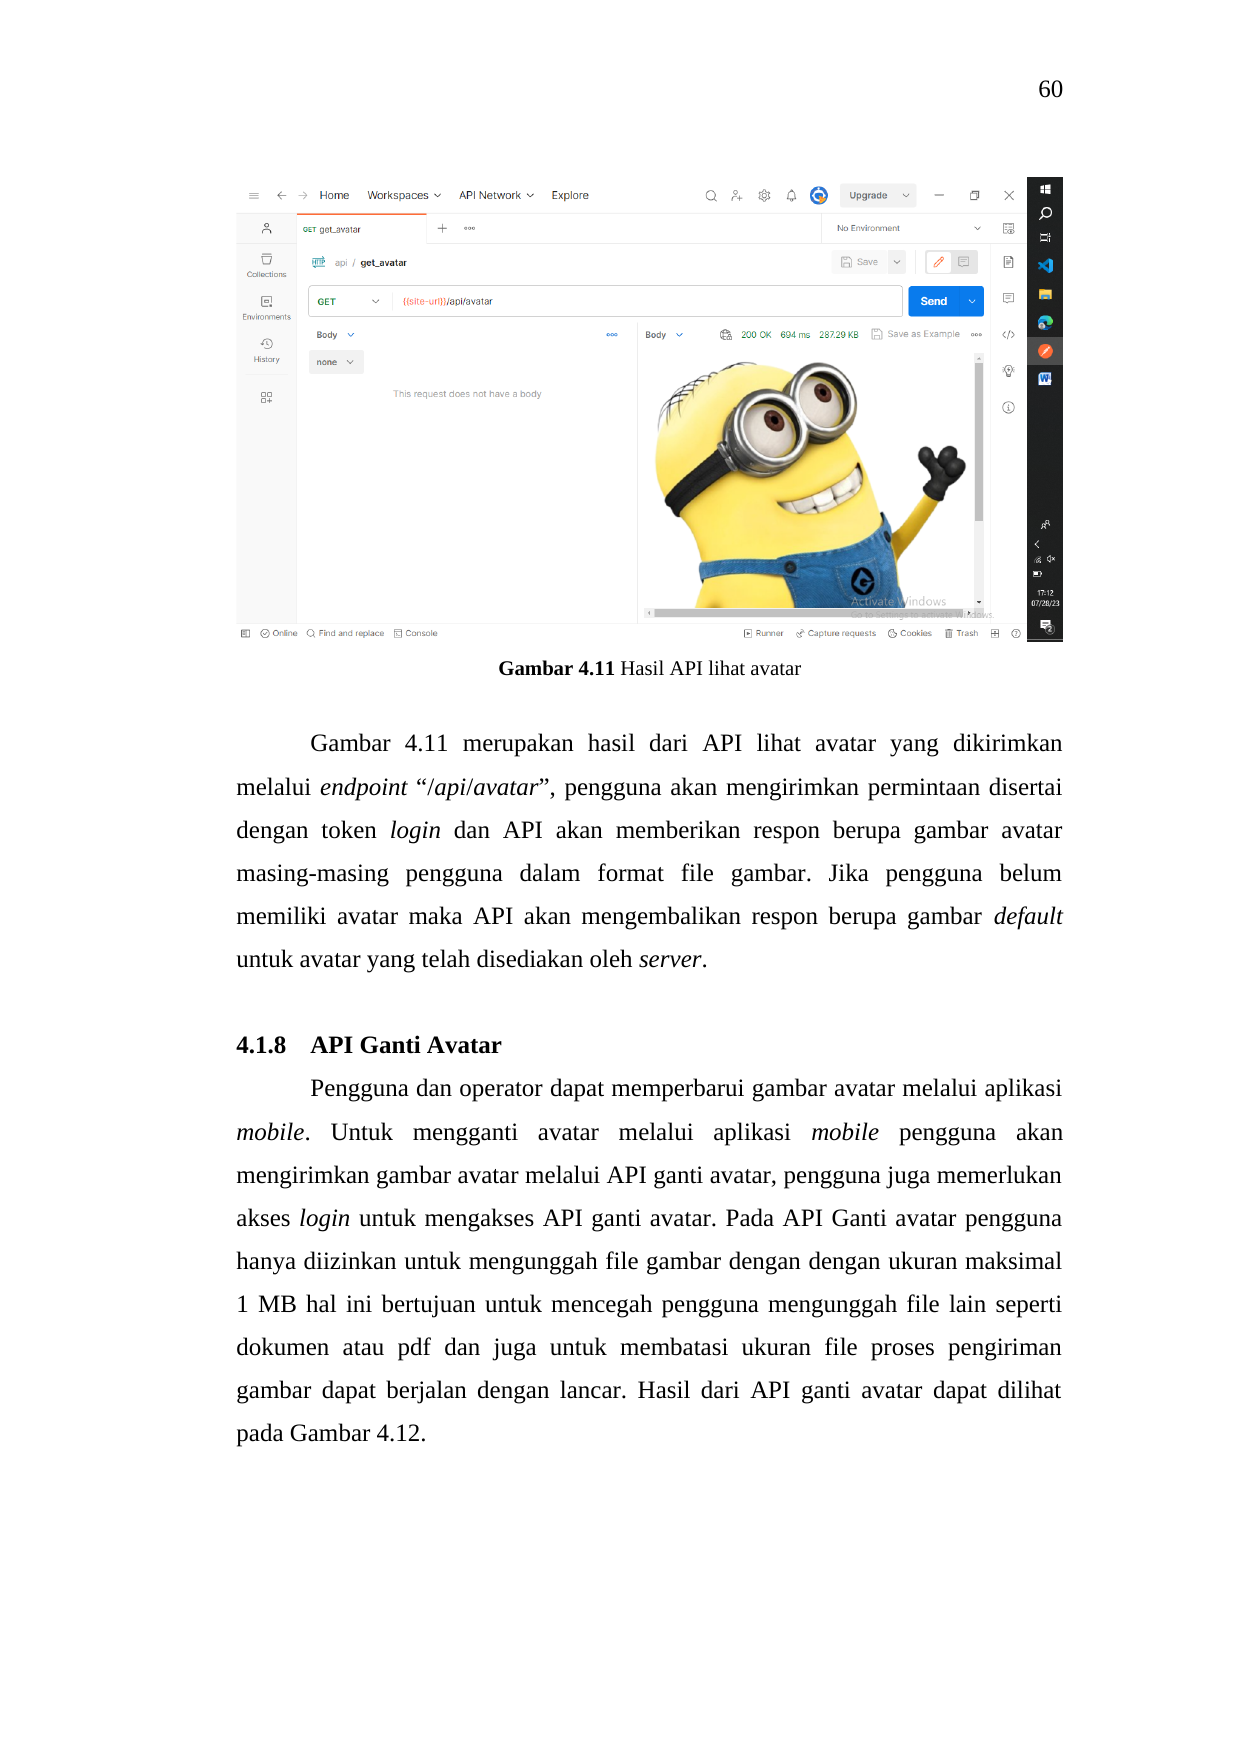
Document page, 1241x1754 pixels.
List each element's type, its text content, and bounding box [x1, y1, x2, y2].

text Pengguna dan operator dapat memperbarui gambar avatar melalui aplikasi mobile. Untuk mengganti avatar melalui aplikasi mobile pengguna akan mengirimkan gambar avatar melalui API ganti avatar, pengguna juga memerlukan akses login untuk mengakses API ganti avatar. Pada API Ganti avatar pengguna hanya diizinkan untuk mengunggah file gambar dengan dengan ukuran maksimal 1 MB hal ini bertujuan untuk mencegah pengguna mengunggah file lain seperti dokumen atau pdf dan juga untuk membatasi ukuran file proses pengiriman gambar dapat berjalan dengan lancar. Hasil dari API ganti avatar dapat dilihat pada Gambar 4.12. [236, 1073, 1063, 1447]
text API Ganti Avatar [236, 1030, 1063, 1059]
picture [236, 177, 1063, 642]
text Gambar 4.11 Hasil API lihat avatar [236, 656, 1063, 680]
text Gambar 4.11 merupakan hasil dari API lihat avatar yang dikirimkan melalui endpoint “/api/avatar”, pengguna akan mengirimkan permintaan disertai dengan token login dan API akan memberikan respon berupa gambar avatar masing-masing pengguna dalam format file gambar. Jika pengguna belum memiliki avatar maka API akan mengembalikan respon berupa gambar default untuk avatar yang telah disediakan oleh server. [236, 728, 1063, 973]
